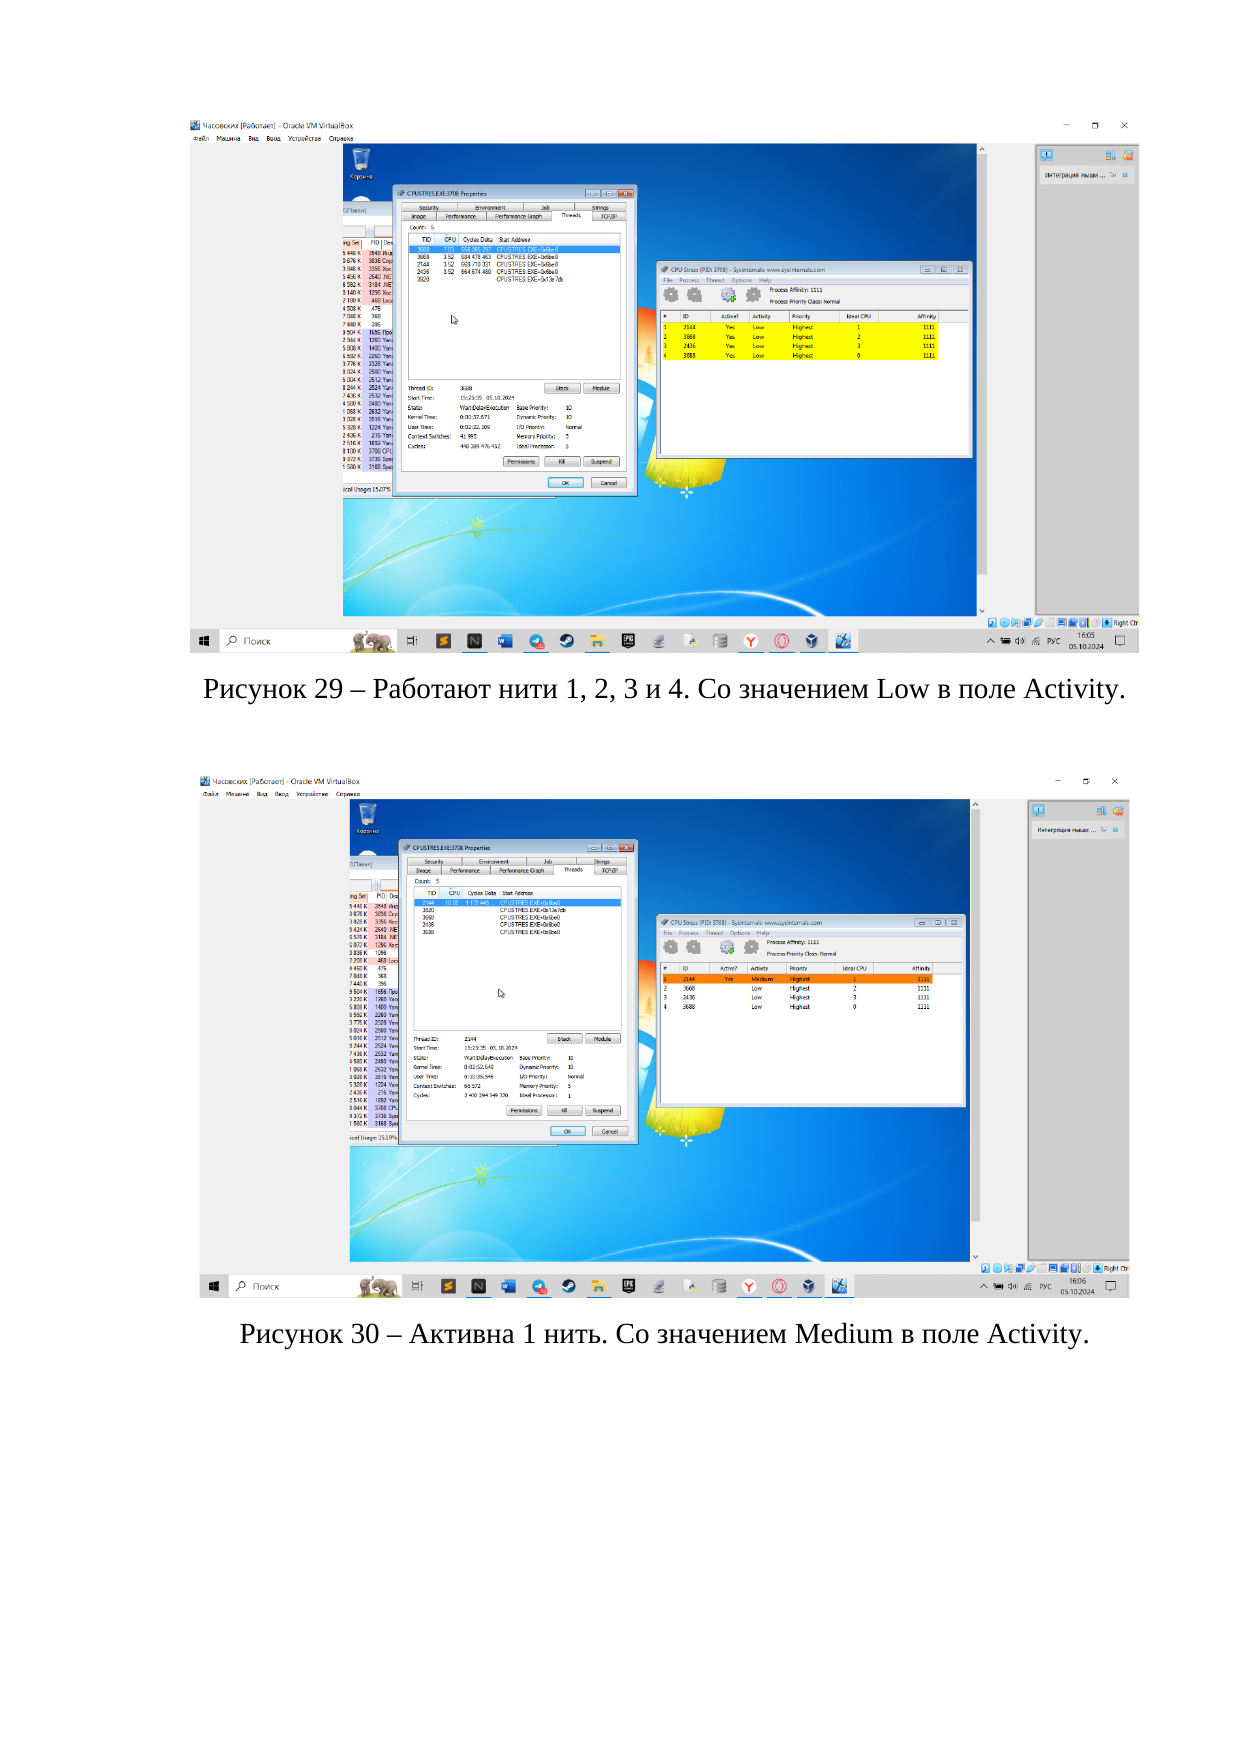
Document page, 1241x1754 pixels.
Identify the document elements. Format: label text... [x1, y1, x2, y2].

text Рисунок 29 – Работают нити 1, 2, 3 и 4. Со значением Low в поле Activity. [177, 671, 1152, 704]
picture [189, 118, 1140, 653]
text Рисунок 30 – Активна 1 нить. Со значением Medium в поле Activity. [177, 1316, 1152, 1350]
picture [199, 774, 1130, 1298]
